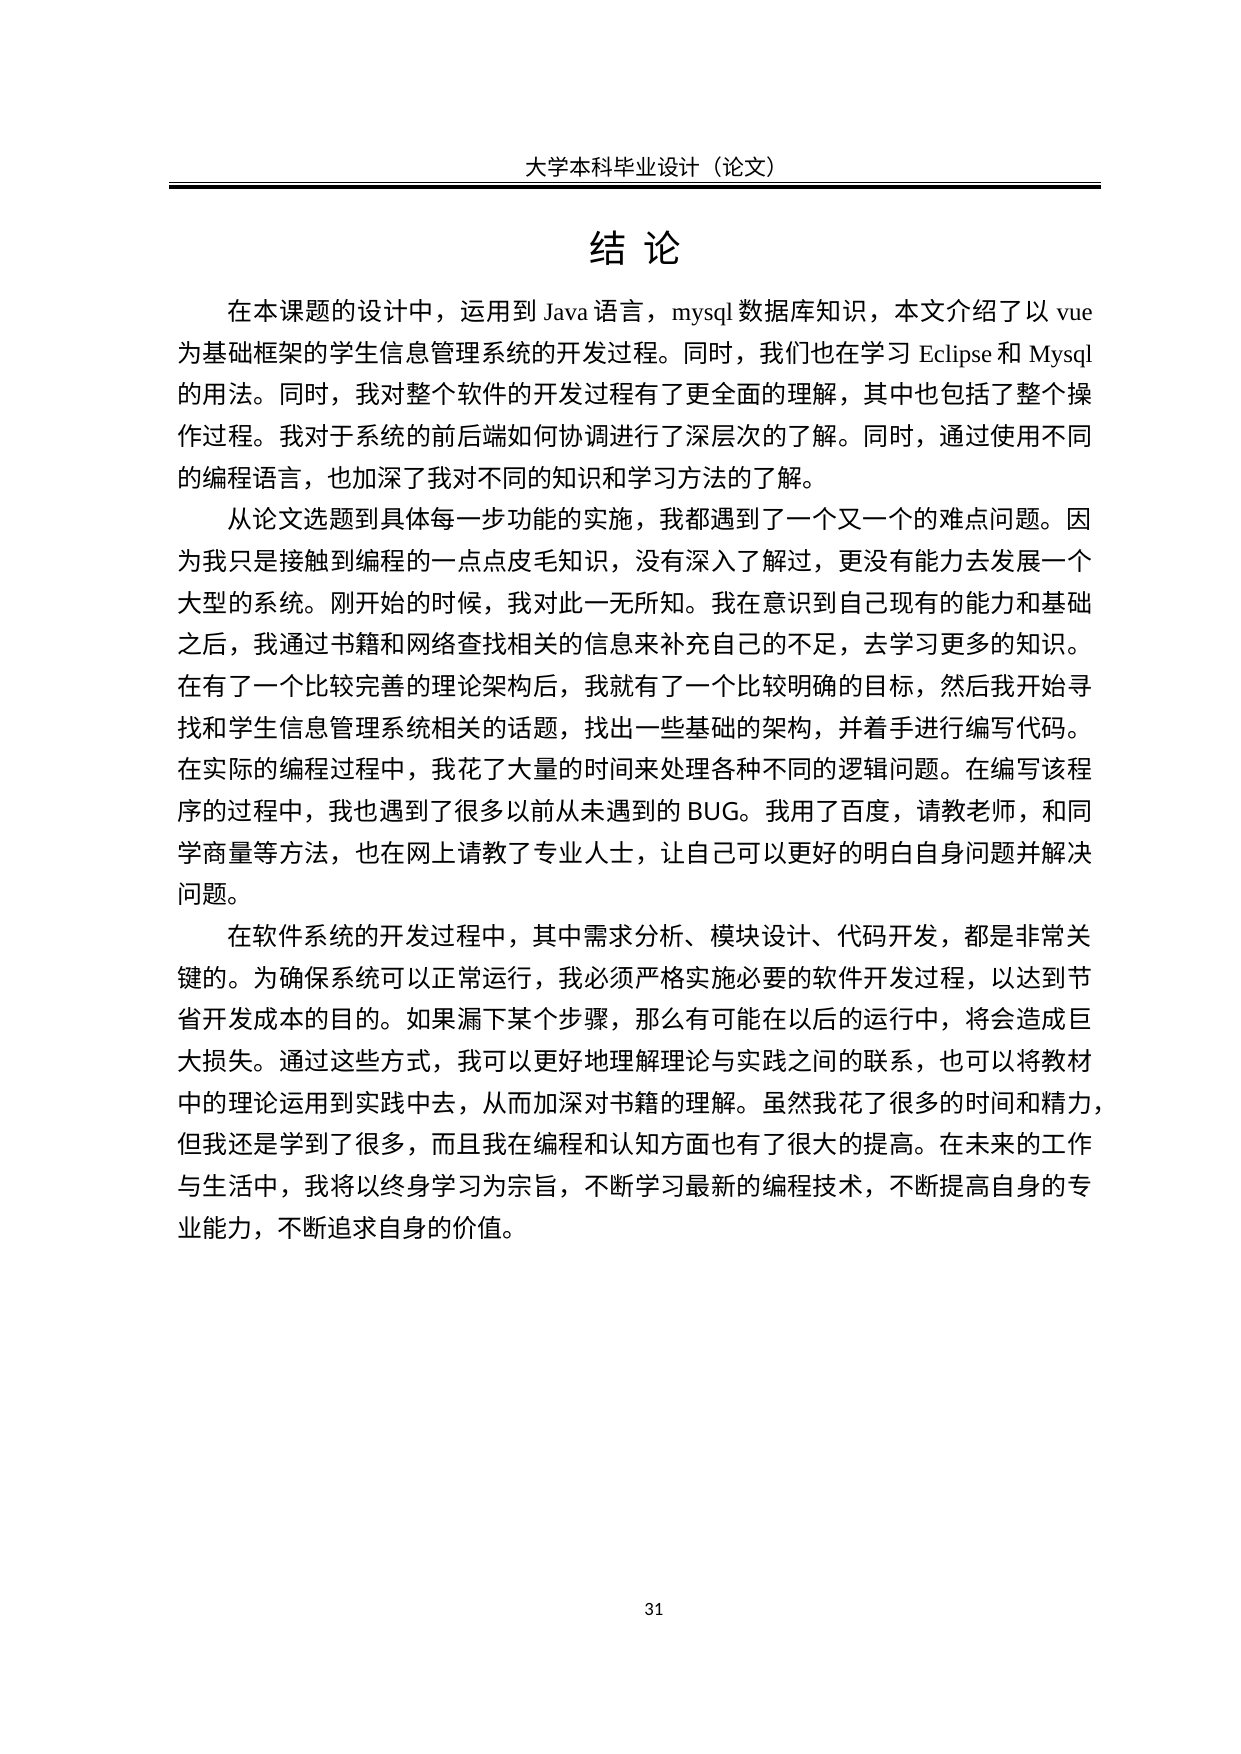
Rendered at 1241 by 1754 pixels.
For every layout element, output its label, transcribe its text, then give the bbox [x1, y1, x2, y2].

text 从论文选题到具体每一步功能的实施，我都遇到了一个又一个的难点问题。因为我只是接触到编程的一点点皮毛知识，没有深入了解过，更没有能力去发展一个大型的系统。刚开始的时候，我对此一无所知。我在意识到自己现有的能力和基础之后，我通过书籍和网络查找相关的信息来补充自己的不足，去学习更多的知识。在有了一个比较完善的理论架构后，我就有了一个比较明确的目标，然后我开始寻找和学生信息管理系统相关的话题，找出一些基础的架构，并着手进行编写代码。在实际的编程过程中，我花了大量的时间来处理各种不同的逻辑问题。在编写该程序的过程中，我也遇到了很多以前从未遇到的BUG。我用了百度，请教老师，和同学商量等方法，也在网上请教了专业人士，让自己可以更好的明白自身问题并解决问题。 [177, 494, 1092, 911]
text 结 论 [177, 219, 1092, 273]
text 在软件系统的开发过程中，其中需求分析、模块设计、代码开发，都是非常关键的。为确保系统可以正常运行，我必须严格实施必要的软件开发过程，以达到节省开发成本的目的。如果漏下某个步骤，那么有可能在以后的运行中，将会造成巨大损失。通过这些方式，我可以更好地理解理论与实践之间的联系，也可以将教材中的理论运用到实践中去，从而加深对书籍的理解。虽然我花了很多的时间和精力，但我还是学到了很多，而且我在编程和认知方面也有了很大的提高。在未来的工作与生活中，我将以终身学习为宗旨，不断学习最新的编程技术，不断提高自身的专业能力，不断追求自身的价值。 [177, 911, 1092, 1244]
text 在本课题的设计中，运用到Java语言，mysql数据库知识，本文介绍了以 vue为基础框架的学生信息管理系统的开发过程。同时，我们也在学习 Eclipse和 Mysql的用法。同时，我对整个软件的开发过程有了更全面的理解，其中也包括了整个操作过程。我对于系统的前后端如何协调进行了深层次的了解。同时，通过使用不同的编程语言，也加深了我对不同的知识和学习方法的了解。 [177, 286, 1092, 494]
